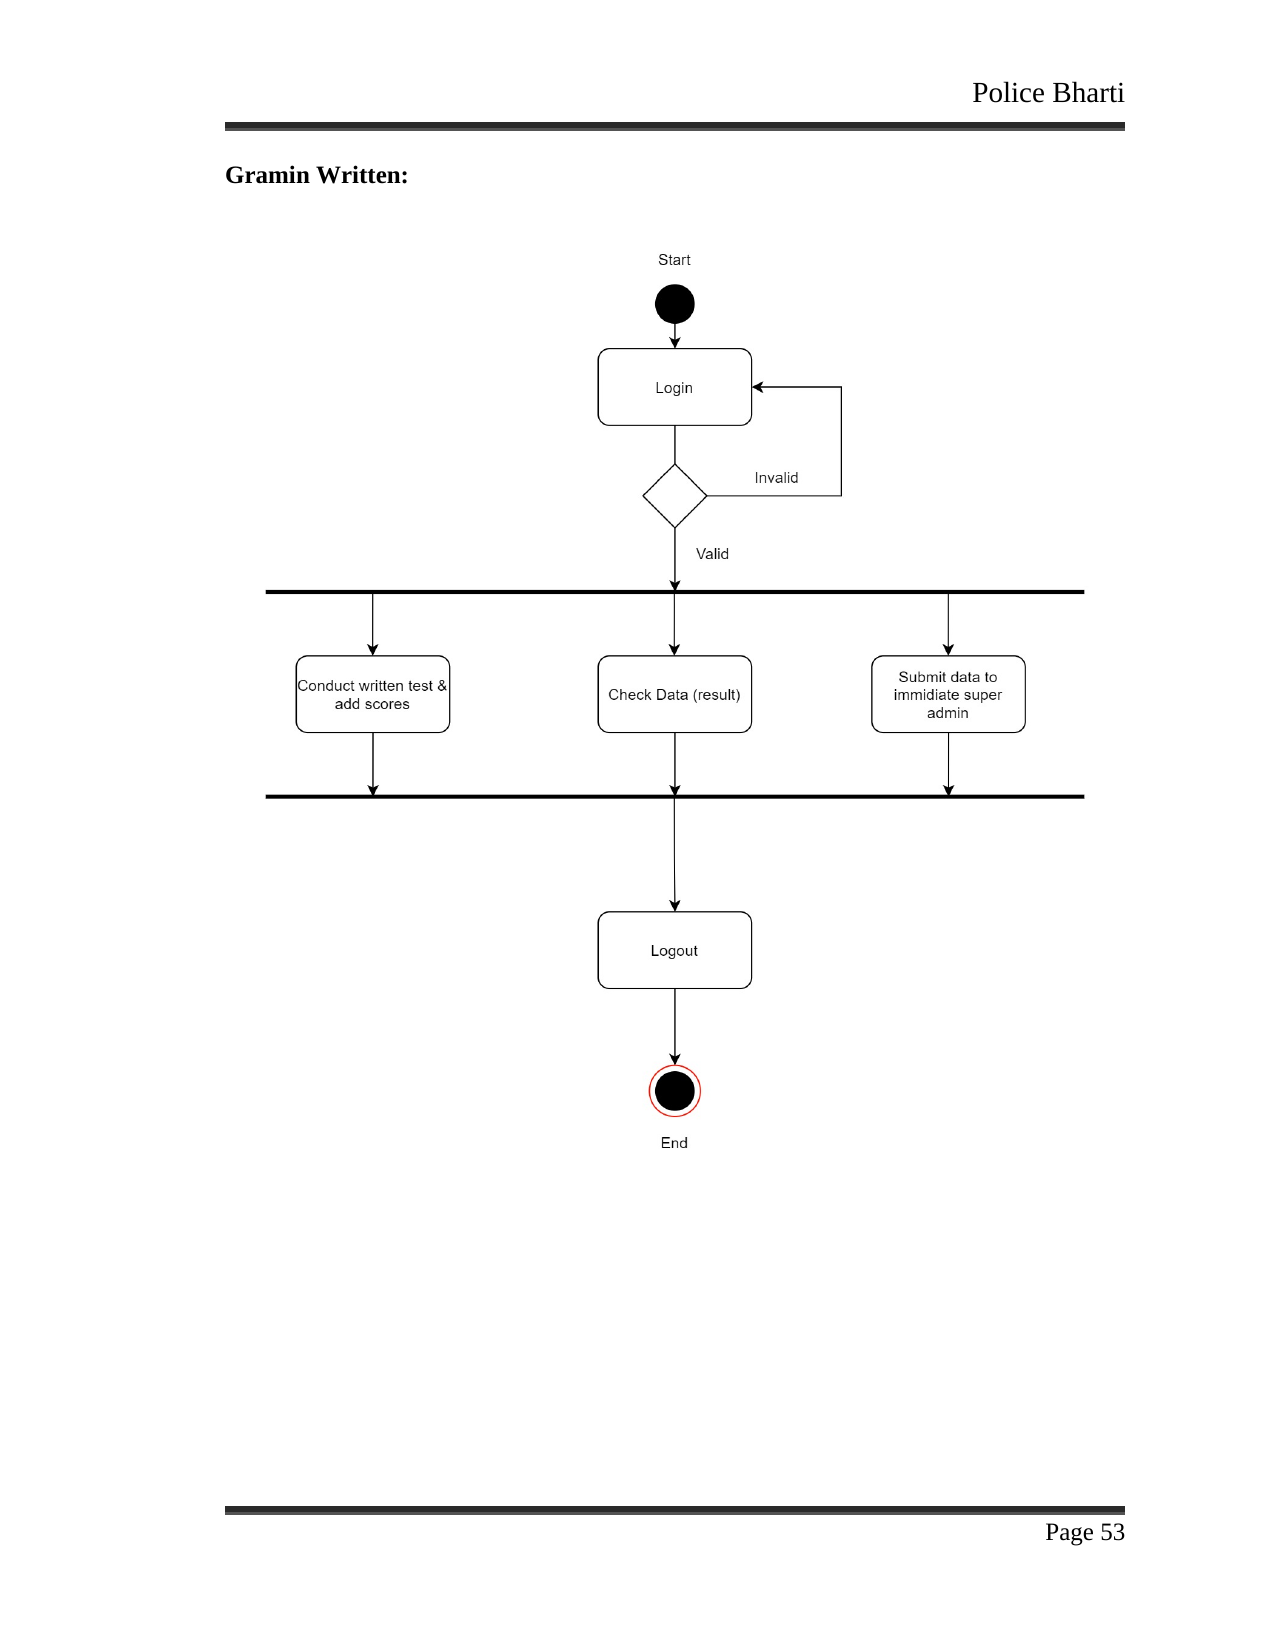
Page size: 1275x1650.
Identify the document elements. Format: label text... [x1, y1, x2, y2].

picture [225, 207, 1125, 1194]
text Gramin Written: [225, 160, 1125, 189]
